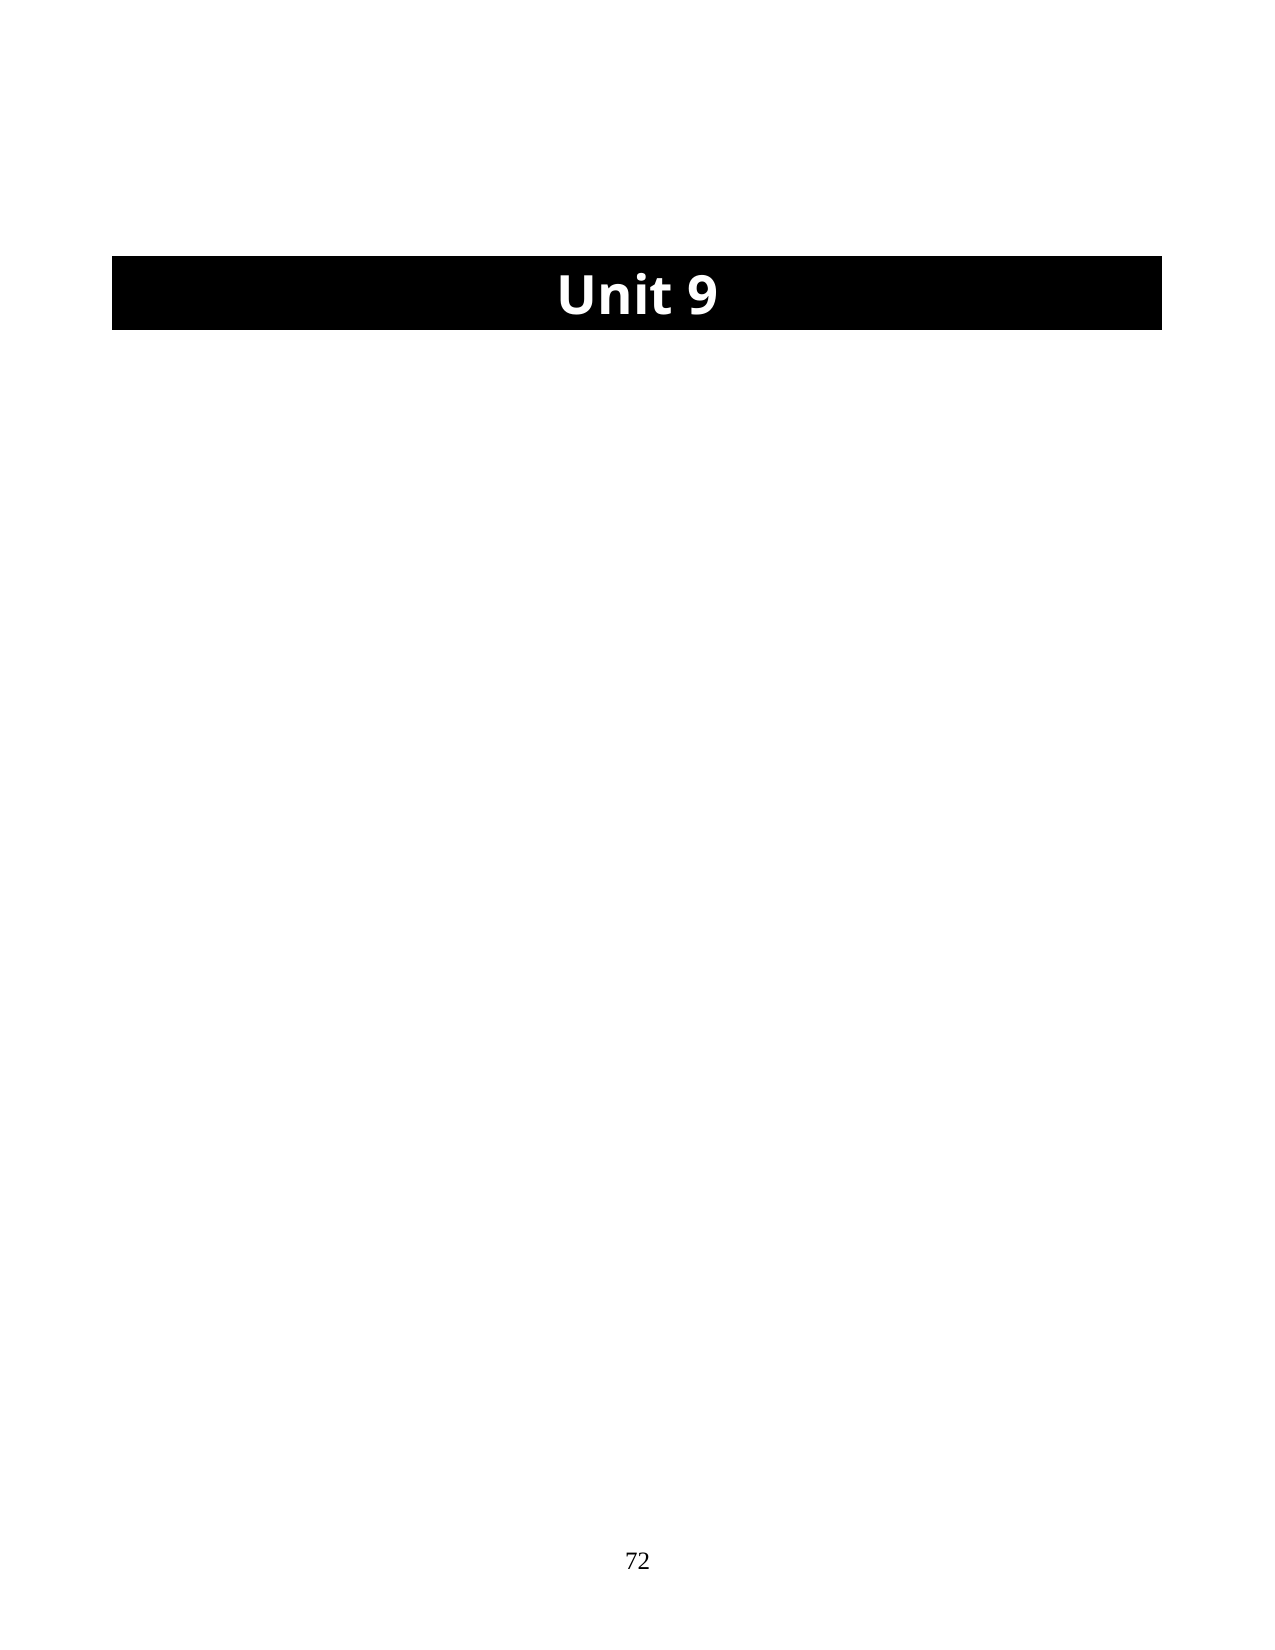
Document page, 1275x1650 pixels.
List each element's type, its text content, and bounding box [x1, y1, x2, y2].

subtitle Unit 9 [112, 256, 1162, 330]
